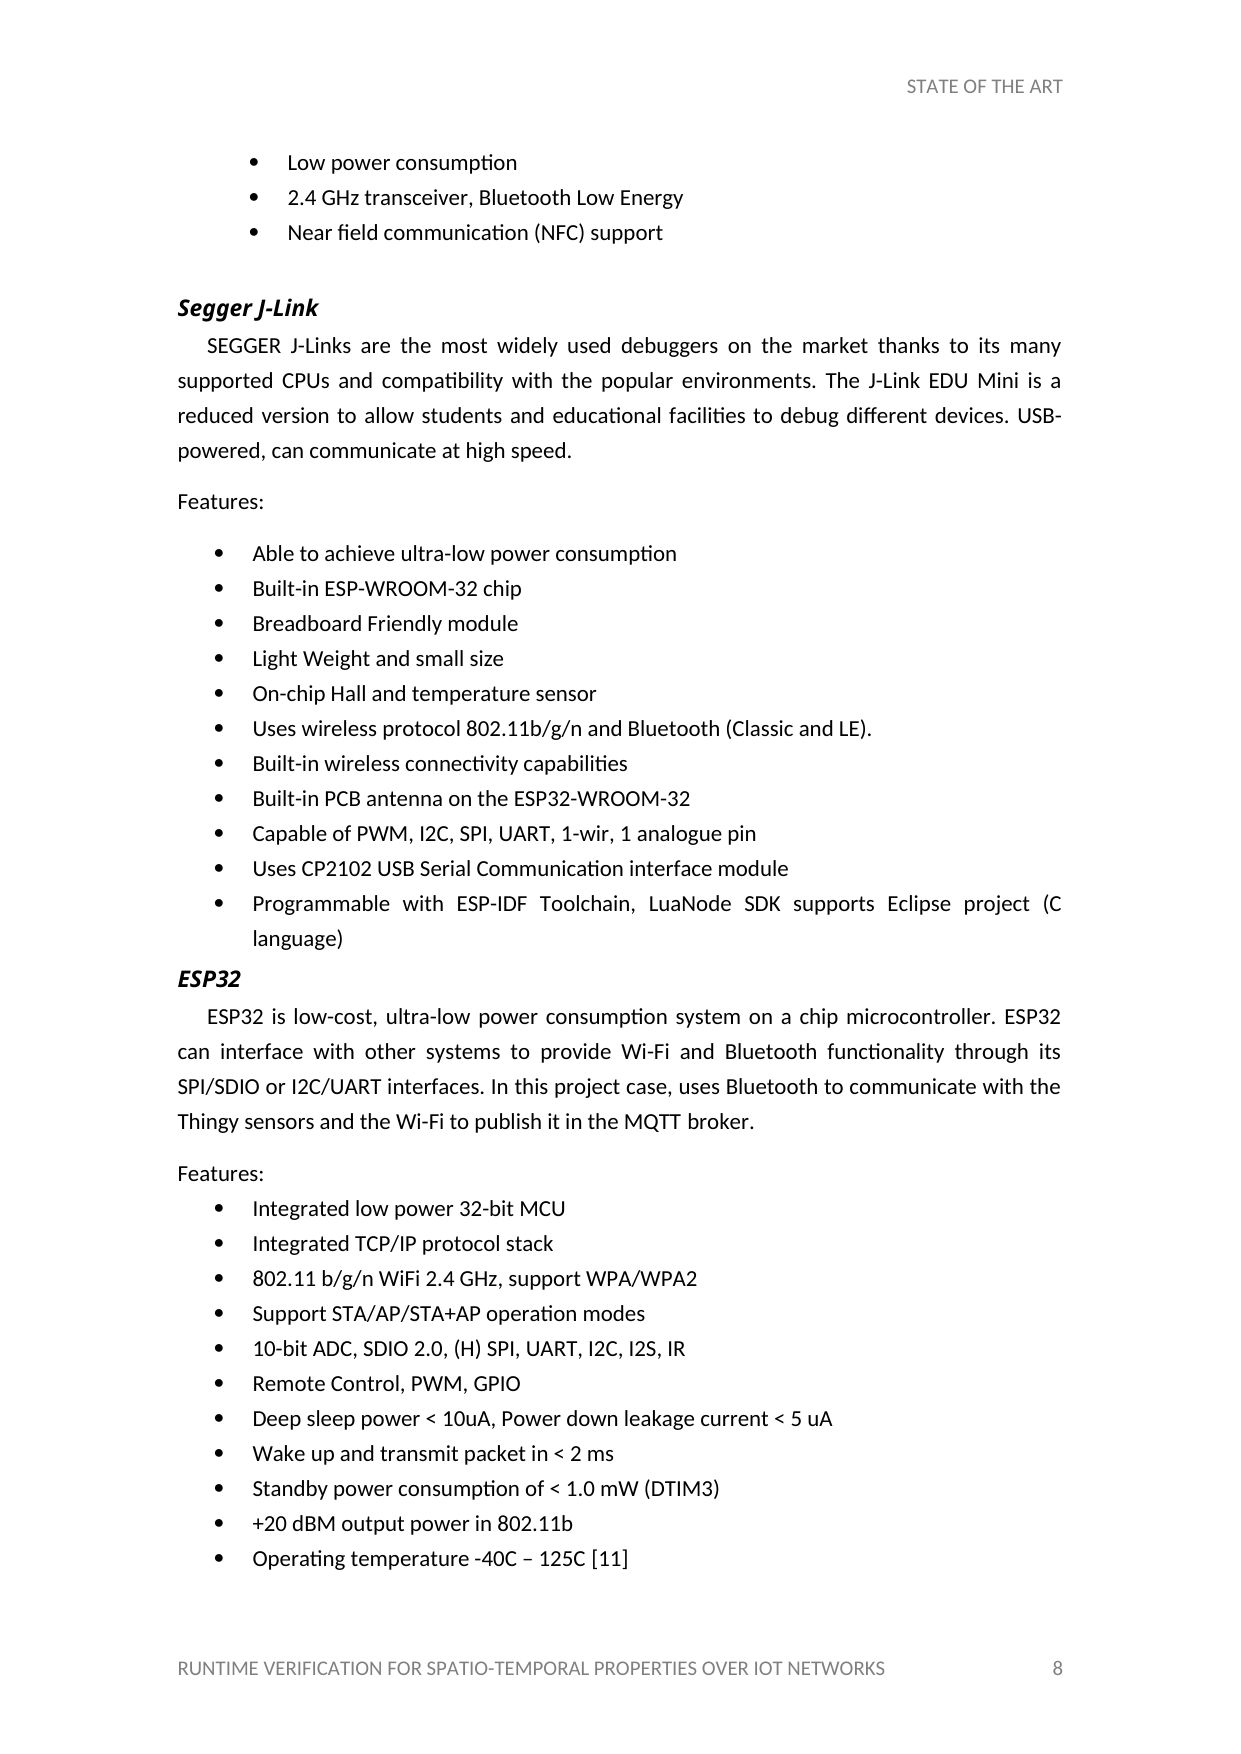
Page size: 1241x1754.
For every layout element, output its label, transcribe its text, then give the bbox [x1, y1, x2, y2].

list Uses CP2102 USB Serial Communication interface module [215, 854, 1063, 882]
list On-chip Hall and temperature sensor [215, 679, 1063, 707]
list Able to achieve ultra-low power consumption [215, 539, 1063, 567]
list Capable of PWM, I2C, SPI, UART, 1-wir, 1 analogue pin [215, 819, 1063, 847]
text ESP32 is low-cost, ultra-low power consumption system on a chip microcontroller. ESP32 can interface with other systems to provide Wi-Fi and Bluetooth functionality through its SPI/SDIO or I2C/UART interfaces. In this project case, uses Bluetooth to communicate with the Thingy sensors and the Wi-Fi to publish it in the MQTT broker. [177, 1002, 1063, 1135]
list Built-in ESP-WROOM-32 chip [215, 574, 1063, 602]
list Integrated TCP/IP protocol stack [215, 1229, 1063, 1257]
list 10-bit ADC, SDIO 2.0, (H) SPI, UART, I2C, I2S, IR [215, 1334, 1063, 1362]
list Integrated low power 32-bit MCU [215, 1194, 1063, 1222]
text SEGGER J-Links are the most widely used debuggers on the market thanks to its many supported CPUs and compatibility with the popular environments. The J-Link EDU Mini is a reduced version to allow students and educational facilities to debug different devices. USB-powered, can communicate at high speed. [177, 331, 1063, 464]
list Uses wireless protocol 802.11b/g/n and Bluetooth (Classic and LE). [215, 714, 1063, 742]
list Low power consumption [250, 148, 1063, 176]
list Light Weight and small size [215, 644, 1063, 672]
list Deep sleep power < 10uA, Power down leakage current < 5 uA [215, 1404, 1063, 1432]
list 802.11 b/g/n WiFi 2.4 GHz, support WPA/WPA2 [215, 1264, 1063, 1292]
list Near field communication (NFC) support [250, 218, 1063, 246]
list Standby power consumption of < 1.0 mW (DTIM3) [215, 1474, 1063, 1502]
list Breadboard Friendly module [215, 609, 1063, 637]
list Programmable with ESP-IDF Toolchain, LuaNode SDK supports Eclipse project (C language) [215, 889, 1063, 952]
list Support STA/AP/STA+AP operation modes [215, 1299, 1063, 1327]
list 2.4 GHz transceiver, Bluetooth Low Energy [250, 183, 1063, 211]
list Built-in PCB antenna on the ESP32-WROOM-32 [215, 784, 1063, 812]
subtitle Segger J-Link [177, 292, 1063, 323]
list Operating temperature -40C – 125C [215, 1544, 1063, 1572]
list Built-in wireless connectivity capabilities [215, 749, 1063, 777]
list +20 dBM output power in 802.11b [215, 1509, 1063, 1537]
subtitle ESP32 [177, 963, 1063, 994]
list Remote Control, PWM, GPIO [215, 1369, 1063, 1397]
list Wake up and transmit packet in < 2 ms [215, 1439, 1063, 1467]
text Features: [177, 1159, 1063, 1187]
text Features: [177, 487, 1063, 516]
